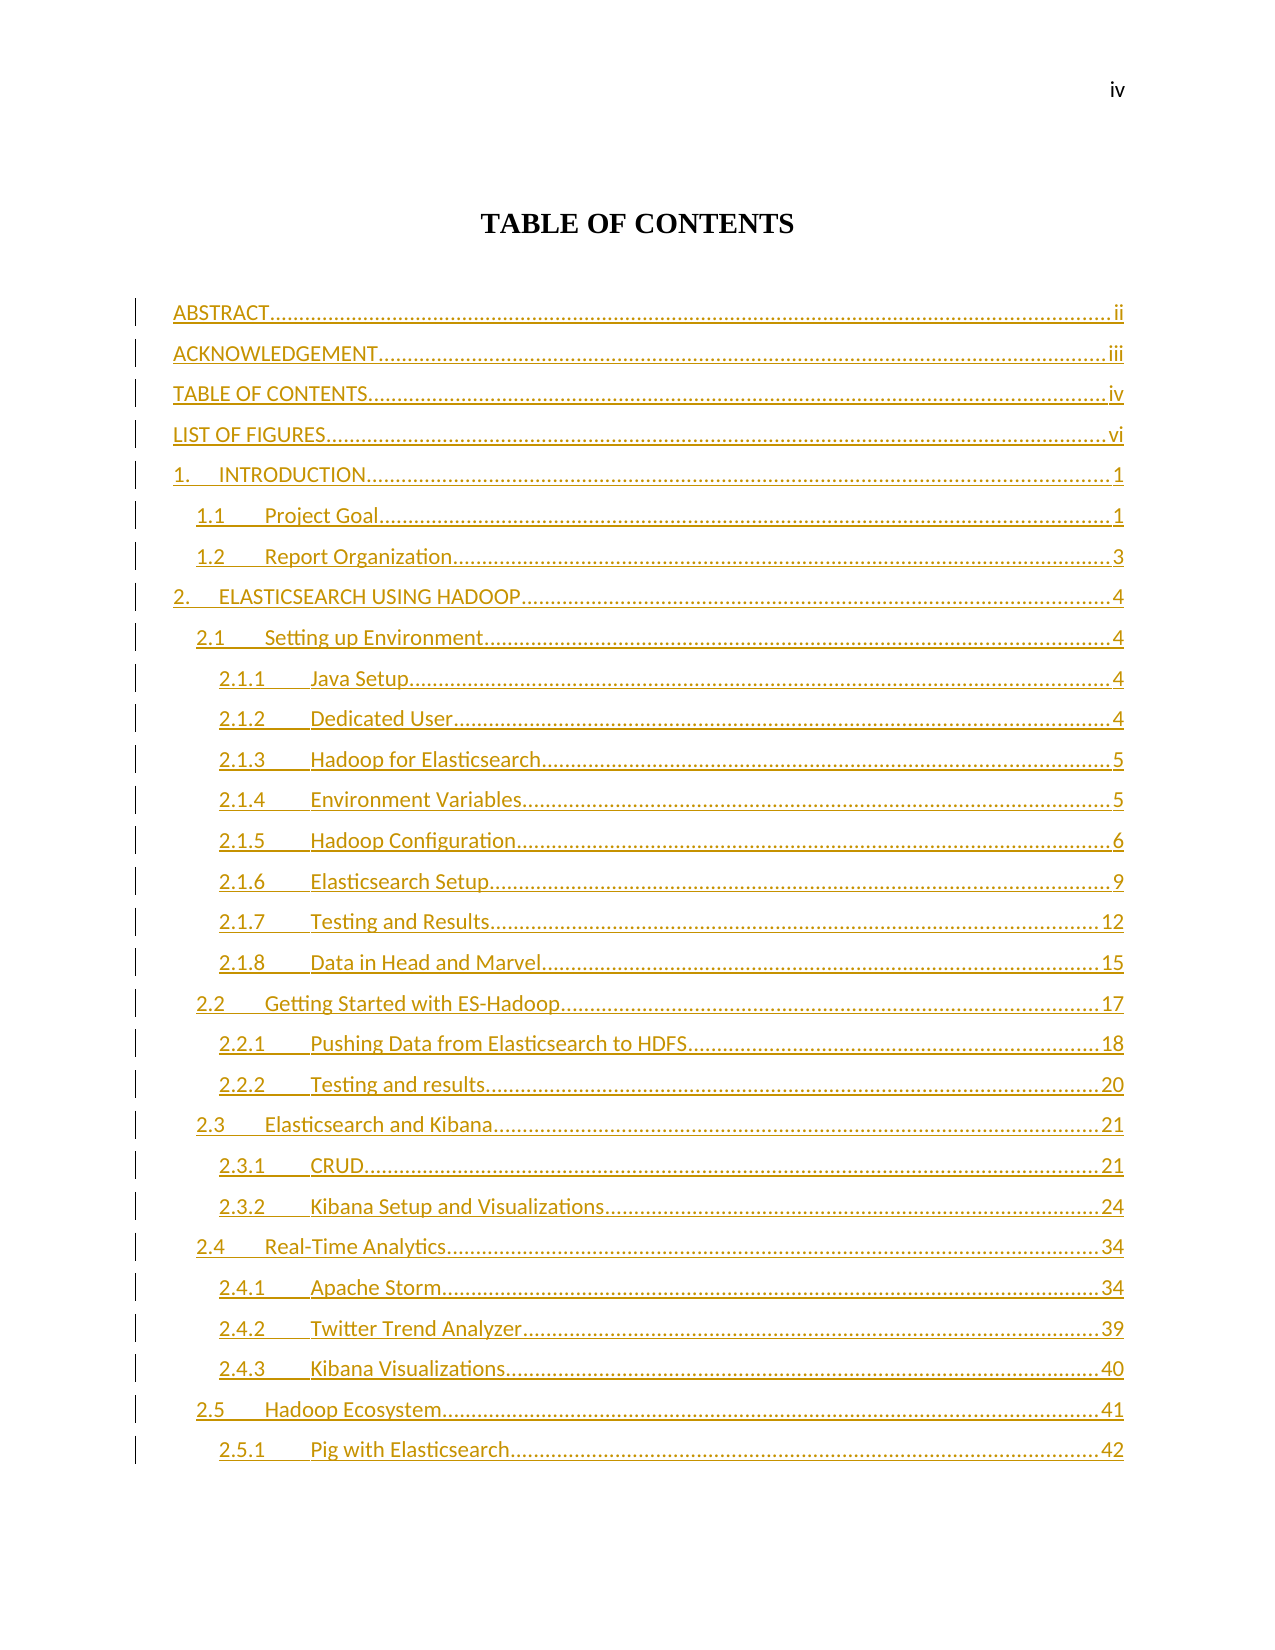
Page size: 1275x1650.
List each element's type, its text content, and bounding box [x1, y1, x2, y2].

subtitle TABLE OF CONTENTS [150, 206, 1125, 239]
